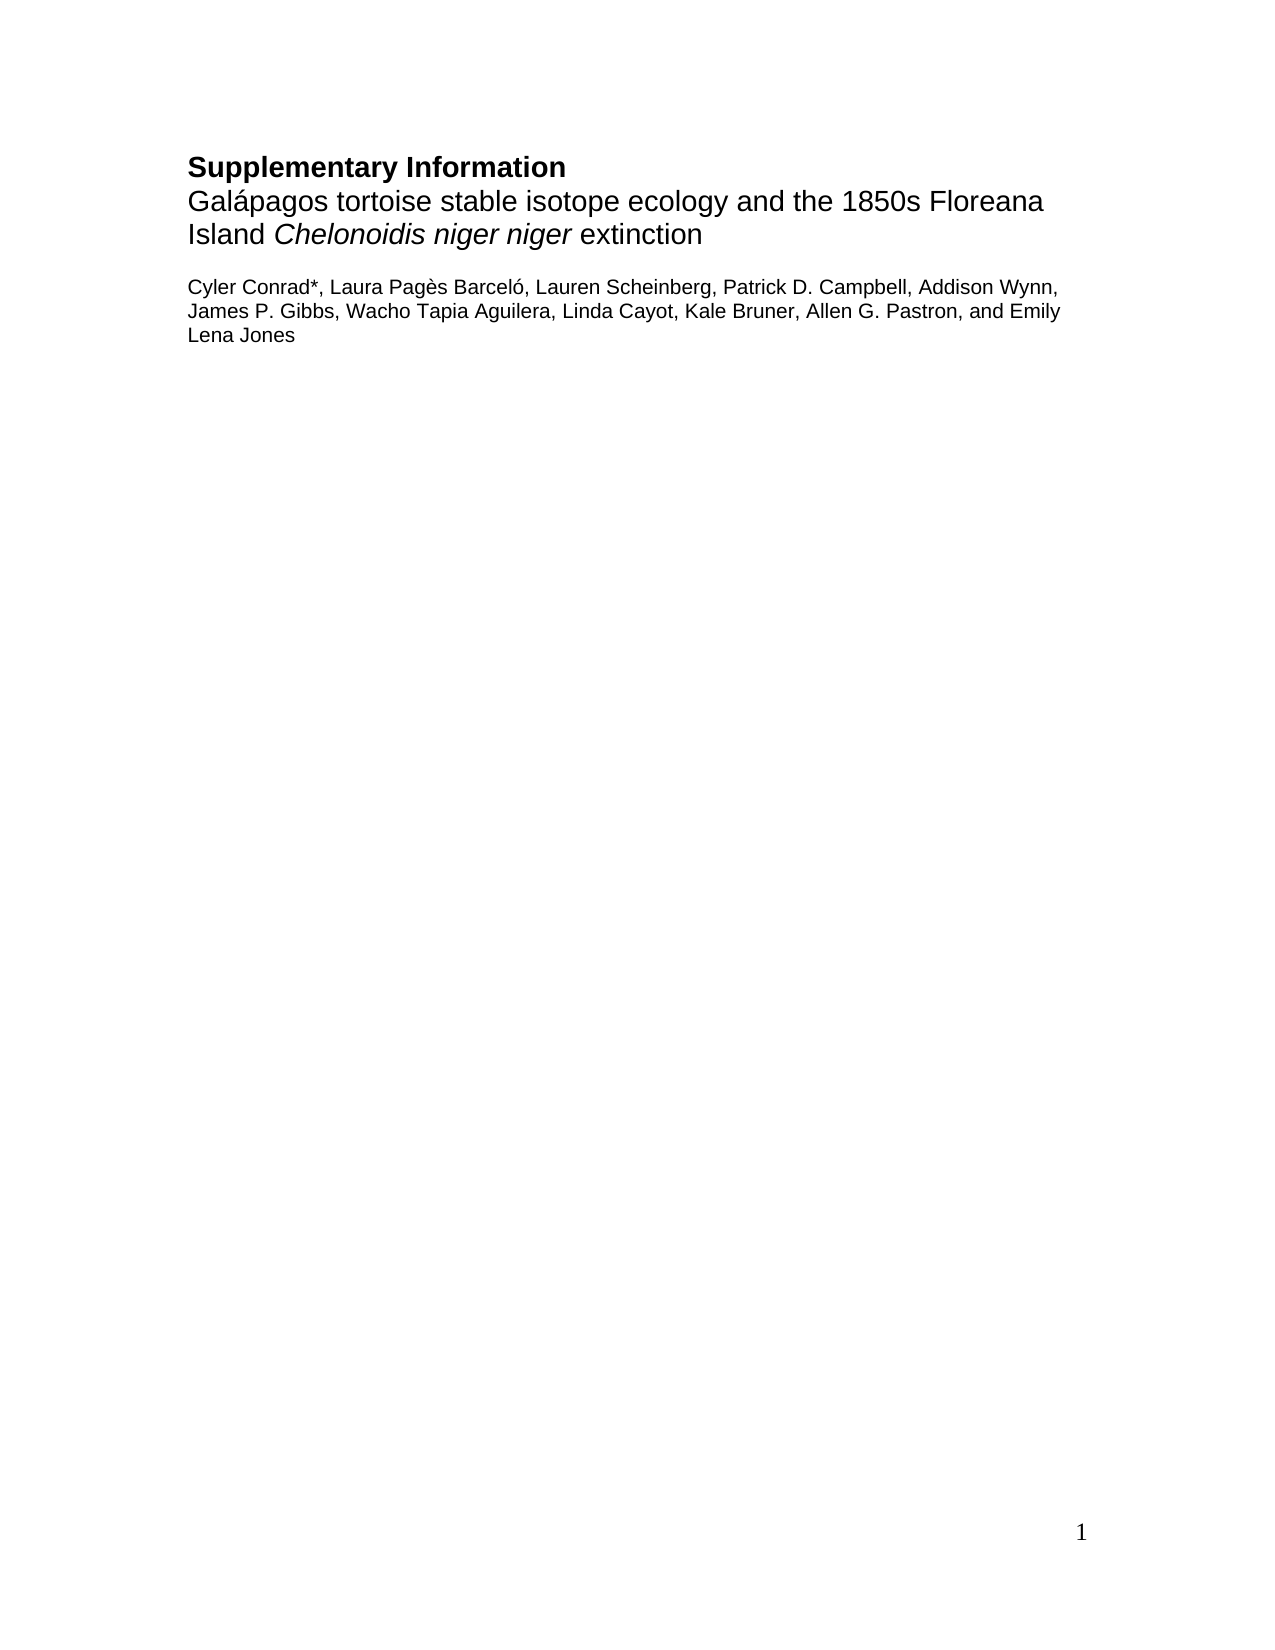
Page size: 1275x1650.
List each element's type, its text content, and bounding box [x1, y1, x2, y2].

text Galápagos tortoise stable isotope ecology and the 1850s Floreana Island Chelonoidis niger niger extinction [187, 183, 1087, 251]
text Supplementary Information [187, 150, 1087, 183]
text Cyler Conrad*, Laura Pagès Barceló, Lauren Scheinberg, Patrick D. Campbell, Addison Wynn, James P. Gibbs, Wacho Tapia Aguilera, Linda Cayot, Kale Bruner, Allen G. Pastron, and Emily Lena Jones [187, 274, 1087, 346]
